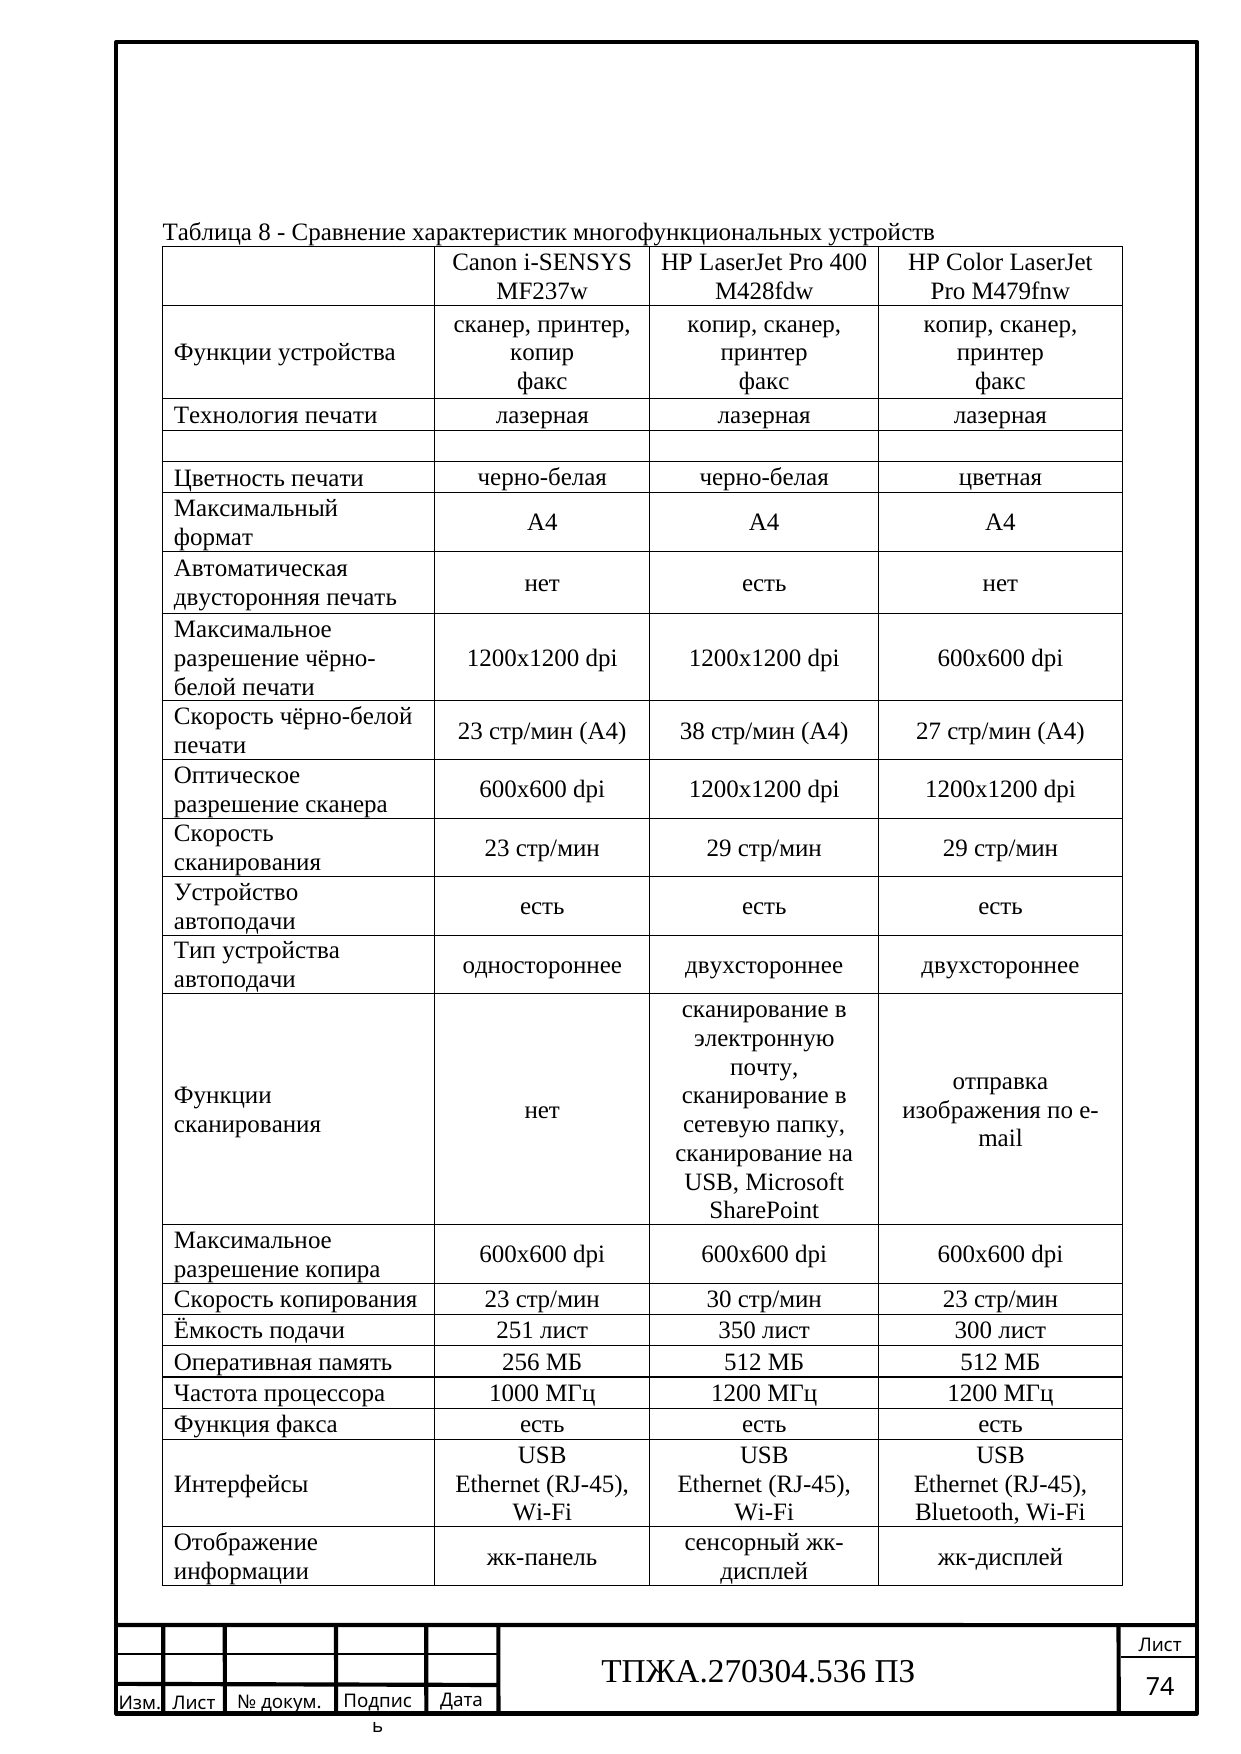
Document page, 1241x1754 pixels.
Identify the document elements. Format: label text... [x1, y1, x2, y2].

table_cell Скорость копирования [163, 1284, 434, 1314]
table_cell 23 стр/мин [435, 1284, 649, 1314]
table_cell А4 [879, 493, 1122, 551]
table_cell копир, сканер, принтер факс [650, 306, 878, 398]
table_cell USB Ethernet (RJ-45), Bluetooth, Wi-Fi [879, 1440, 1122, 1526]
table_header [163, 247, 434, 304]
table_cell 1200 МГц [650, 1378, 878, 1408]
table_cell Частота процессора [163, 1378, 434, 1408]
table_cell копир, сканер, принтер факс [879, 306, 1122, 398]
table_cell 600x600 dpi [879, 1225, 1122, 1283]
table_cell Функции устройства [163, 306, 434, 398]
table_cell 600x600 dpi [879, 614, 1122, 700]
table_cell А4 [435, 493, 649, 551]
table_cell Оперативная память [163, 1346, 434, 1376]
table_header HP LaserJet Pro 400 M428fdw [650, 247, 878, 304]
table_header HP Color LaserJet Pro M479fnw [879, 247, 1122, 304]
table_cell [650, 431, 878, 461]
table_cell Максимальный формат [163, 493, 434, 551]
table_cell 251 лист [435, 1315, 649, 1345]
table_cell есть [650, 877, 878, 934]
table_cell Технология печати [163, 399, 434, 429]
table_cell 600x600 dpi [435, 760, 649, 817]
table_cell одностороннее [435, 936, 649, 993]
table_cell 1000 МГц [435, 1378, 649, 1408]
table_cell Устройство автоподачи [163, 877, 434, 934]
table_cell Автоматическая двусторонняя печать [163, 552, 434, 613]
table_cell черно-белая [435, 462, 649, 492]
table_cell нет [879, 552, 1122, 613]
table_cell Скорость чёрно-белой печати [163, 701, 434, 759]
table_cell 1200x1200 dpi [435, 614, 649, 700]
table_cell лазерная [435, 399, 649, 429]
table_cell USB Ethernet (RJ-45), Wi-Fi [435, 1440, 649, 1526]
table_cell двухстороннее [650, 936, 878, 993]
table_cell лазерная [650, 399, 878, 429]
table_cell 23 стр/мин [435, 819, 649, 876]
table_cell Интерфейсы [163, 1440, 434, 1526]
table_cell [163, 431, 434, 461]
table_cell USB Ethernet (RJ-45), Wi-Fi [650, 1440, 878, 1526]
table_cell 29 стр/мин [879, 819, 1122, 876]
table_cell А4 [650, 493, 878, 551]
table_cell 23 стр/мин [879, 1284, 1122, 1314]
table_cell Скорость сканирования [163, 819, 434, 876]
table_cell 27 стр/мин (А4) [879, 701, 1122, 759]
table_cell цветная [879, 462, 1122, 492]
table_header Canon i-SENSYS MF237w [435, 247, 649, 304]
table_cell Ёмкость подачи [163, 1315, 434, 1345]
table_cell 23 стр/мин (А4) [435, 701, 649, 759]
table_cell двухстороннее [879, 936, 1122, 993]
table_cell 512 МБ [650, 1346, 878, 1376]
table_cell 38 стр/мин (А4) [650, 701, 878, 759]
table_cell есть [650, 552, 878, 613]
table_cell Оптическое разрешение сканера [163, 760, 434, 817]
table_cell 29 стр/мин [650, 819, 878, 876]
table_cell лазерная [879, 399, 1122, 429]
table_cell 300 лист [879, 1315, 1122, 1345]
table_cell Максимальное разрешение чёрно-белой печати [163, 614, 434, 700]
table_cell есть [650, 1409, 878, 1439]
table_cell жк-панель [435, 1527, 649, 1585]
table_cell есть [879, 877, 1122, 934]
table_cell 1200x1200 dpi [879, 760, 1122, 817]
table_cell 256 МБ [435, 1346, 649, 1376]
text Таблица 8 - Сравнение характеристик многофункциональных устройств [162, 217, 1152, 246]
table_cell есть [435, 1409, 649, 1439]
table_cell жк-дисплей [879, 1527, 1122, 1585]
table_cell 600x600 dpi [650, 1225, 878, 1283]
table_cell черно-белая [650, 462, 878, 492]
table_cell нет [435, 994, 649, 1224]
table_cell сканер, принтер, копир факс [435, 306, 649, 398]
table_cell Максимальное разрешение копира [163, 1225, 434, 1283]
table_cell есть [879, 1409, 1122, 1439]
table_cell [879, 431, 1122, 461]
table_cell [435, 431, 649, 461]
table_cell сенсорный жк-дисплей [650, 1527, 878, 1585]
table_cell 30 стр/мин [650, 1284, 878, 1314]
table_cell нет [435, 552, 649, 613]
table_cell Отображение информации [163, 1527, 434, 1585]
table_cell Цветность печати [163, 462, 434, 492]
table_cell 350 лист [650, 1315, 878, 1345]
table_cell 1200x1200 dpi [650, 760, 878, 817]
table_cell отправка изображения по e-mail [879, 994, 1122, 1224]
table_cell 1200 МГц [879, 1378, 1122, 1408]
table_cell Тип устройства автоподачи [163, 936, 434, 993]
table_cell есть [435, 877, 649, 934]
table_cell 600x600 dpi [435, 1225, 649, 1283]
table_cell Функция факса [163, 1409, 434, 1439]
table_cell Функции сканирования [163, 994, 434, 1224]
table_cell сканирование в электронную почту, сканирование в сетевую папку, сканирование на USB, Microsoft SharePoint [650, 994, 878, 1224]
table_cell 1200x1200 dpi [650, 614, 878, 700]
table_cell 512 МБ [879, 1346, 1122, 1376]
